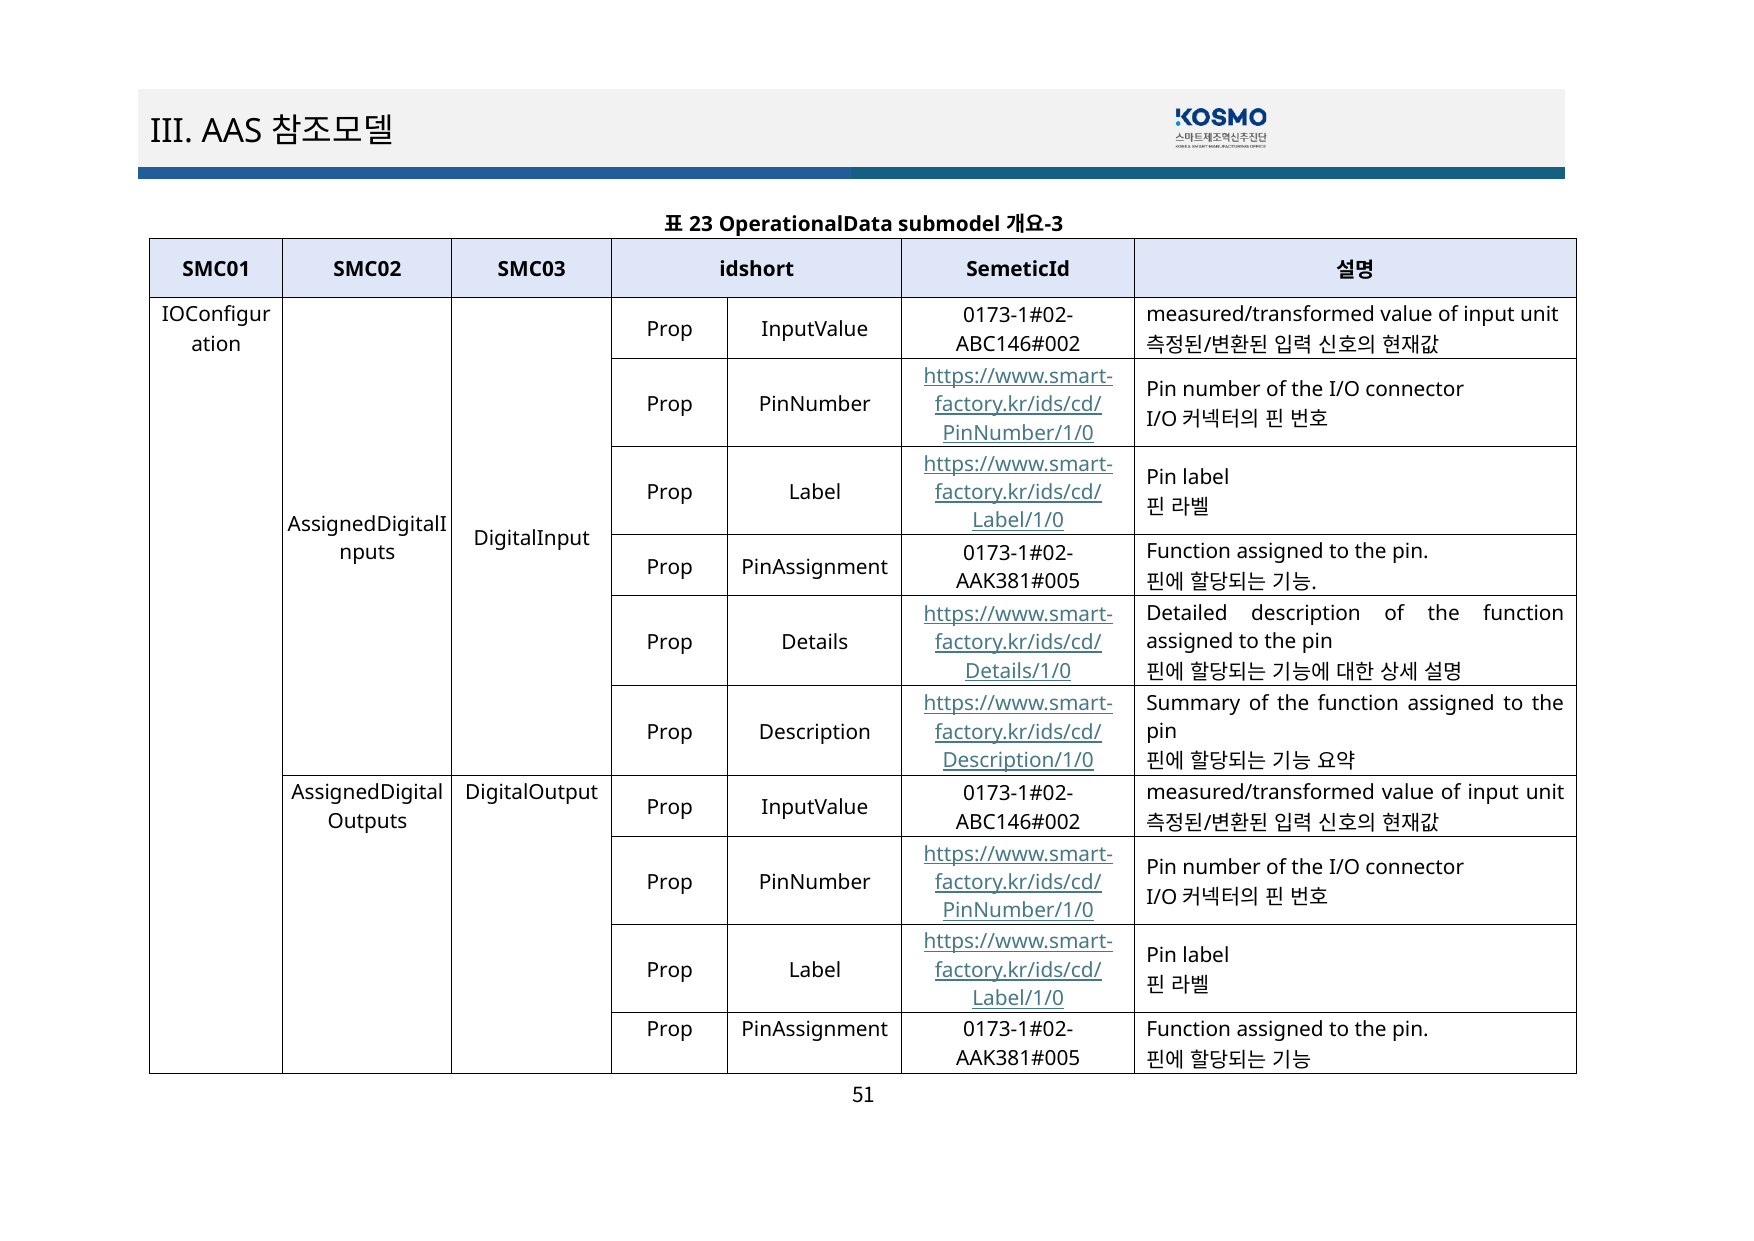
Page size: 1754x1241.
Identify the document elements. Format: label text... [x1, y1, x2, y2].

table_cell Detailed description of the function assigned to the pin 핀에 할당되는 기능에 대한 상세 설명 [1135, 596, 1576, 685]
table_cell Prop [612, 535, 727, 595]
table_cell PinNumber [728, 837, 901, 924]
table_cell measured/transformed value of input unit 측정된/변환된 입력 신호의 현재값 [1135, 776, 1576, 836]
table_cell Summary of the function assigned to the pin 핀에 할당되는 기능 요약 [1135, 686, 1576, 775]
table_header SMC02 [283, 239, 451, 297]
table_cell Pin label 핀 라벨 [1135, 447, 1576, 534]
table_cell Label [728, 925, 901, 1012]
table_cell Description [728, 686, 901, 775]
table_cell Details [728, 596, 901, 685]
table_cell https://www.smart-factory.kr/ids/cd/PinNumber/1/0 [902, 837, 1134, 924]
table_cell Prop [612, 686, 727, 775]
table_header idshort [612, 239, 901, 297]
table_cell 0173-1#02-ABC146#002 [902, 298, 1134, 358]
table_cell measured/transformed value of input unit 측정된/변환된 입력 신호의 현재값 [1135, 298, 1576, 358]
table_cell https://www.smart-factory.kr/ids/cd/Description/1/0 [902, 686, 1134, 775]
table_cell Prop [612, 447, 727, 534]
table_cell PinAssignment [728, 1013, 901, 1073]
table_cell Pin number of the I/O connector I/O 커넥터의 핀 번호 [1135, 359, 1576, 446]
table_cell AssignedDigitalInputs [283, 298, 451, 775]
table_cell Pin label 핀 라벨 [1135, 925, 1576, 1012]
table_cell InputValue [728, 298, 901, 358]
table_cell PinAssignment [728, 535, 901, 595]
table_cell Pin number of the I/O connector I/O 커넥터의 핀 번호 [1135, 837, 1576, 924]
table_cell https://www.smart-factory.kr/ids/cd/Details/1/0 [902, 596, 1134, 685]
table_cell https://www.smart-factory.kr/ids/cd/Label/1/0 [902, 447, 1134, 534]
table_cell PinNumber [728, 359, 901, 446]
table_cell 0173-1#02-AAK381#005 [902, 535, 1134, 595]
table_header 설명 [1135, 239, 1576, 297]
table_header SMC01 [150, 239, 282, 297]
table_cell 0173-1#02-AAK381#005 [902, 1013, 1134, 1073]
table_cell https://www.smart-factory.kr/ids/cd/Label/1/0 [902, 925, 1134, 1012]
table_cell Prop [612, 837, 727, 924]
table_cell Prop [612, 776, 727, 836]
table_header SMC03 [452, 239, 611, 297]
table_header SemeticId [902, 239, 1134, 297]
table_cell Prop [612, 298, 727, 358]
table_cell Prop [612, 596, 727, 685]
table_cell AssignedDigitalOutputs [283, 776, 451, 1073]
table_cell 0173-1#02-ABC146#002 [902, 776, 1134, 836]
table_cell Prop [612, 359, 727, 446]
table_cell DigitalInput [452, 298, 611, 775]
table_cell IOConfiguration [150, 298, 282, 1073]
table_cell DigitalOutput [452, 776, 611, 1073]
table_cell Function assigned to the pin. 핀에 할당되는 기능 [1135, 1013, 1576, 1073]
table_cell InputValue [728, 776, 901, 836]
table_cell Prop [612, 925, 727, 1012]
table_cell https://www.smart-factory.kr/ids/cd/PinNumber/1/0 [902, 359, 1134, 446]
table_cell Label [728, 447, 901, 534]
picture [1175, 108, 1267, 148]
table_cell Function assigned to the pin. 핀에 할당되는 기능. [1135, 535, 1576, 595]
table_cell Prop [612, 1013, 727, 1073]
